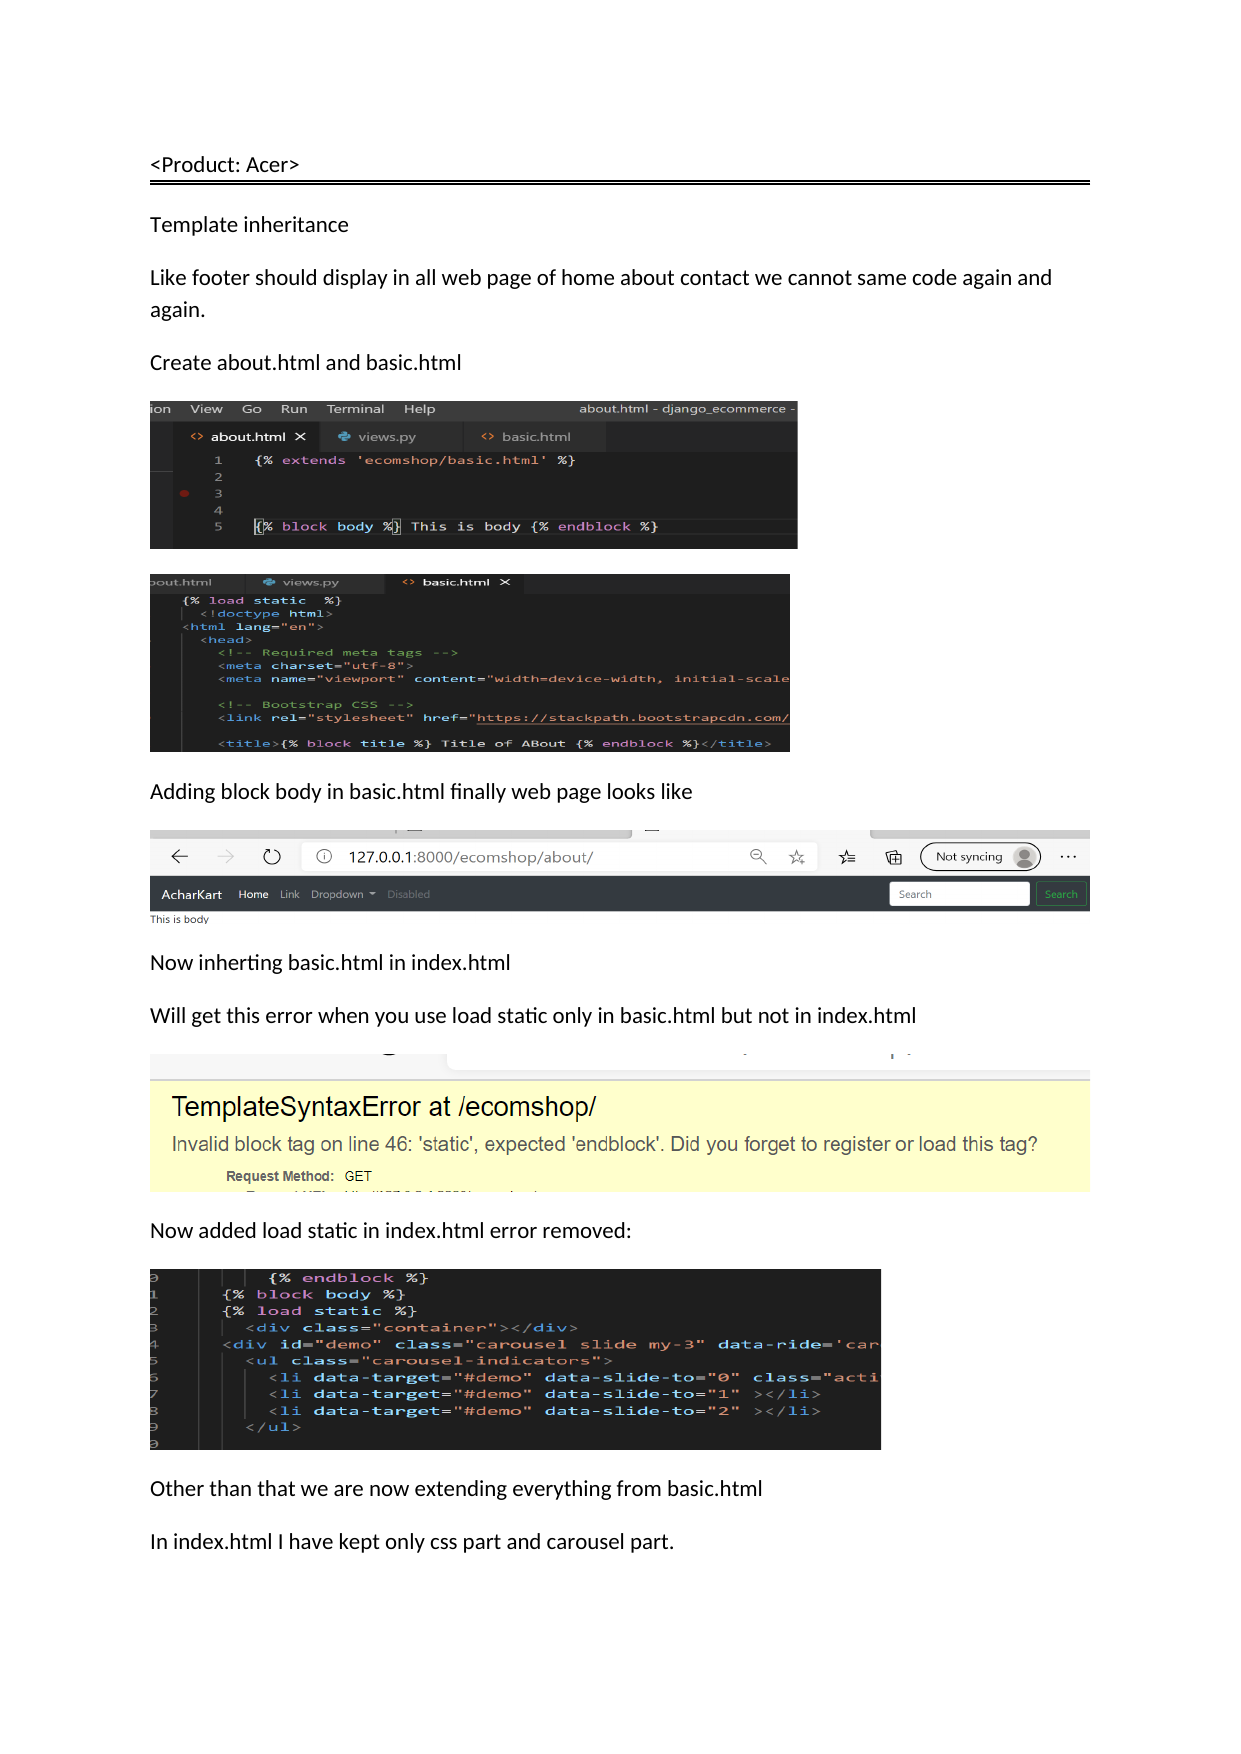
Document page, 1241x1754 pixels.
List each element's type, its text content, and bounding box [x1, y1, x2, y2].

text Create about.html and basic.html [150, 348, 1090, 376]
picture [150, 1269, 882, 1450]
picture [150, 1054, 1091, 1192]
picture [150, 574, 790, 752]
text Like footer should display in all web page of home about contact we cannot same code again and again. [150, 263, 1090, 323]
text In index.html I have kept only css part and carousel part. [150, 1527, 1090, 1555]
text Now added load static in index.html error removed: [150, 1216, 1090, 1244]
picture [150, 830, 1090, 924]
text Adding block body in basic.html finally web page looks like [150, 777, 1090, 805]
text Template inheritance [150, 210, 1090, 238]
text Now inherting basic.html in index.html [150, 948, 1090, 976]
text Other than that we are now extending everything from basic.html [150, 1474, 1090, 1502]
picture [150, 401, 798, 549]
text <Product: Acer> [150, 150, 1090, 180]
text Will get this error when you use load static only in basic.html but not in index.html [150, 1001, 1090, 1029]
